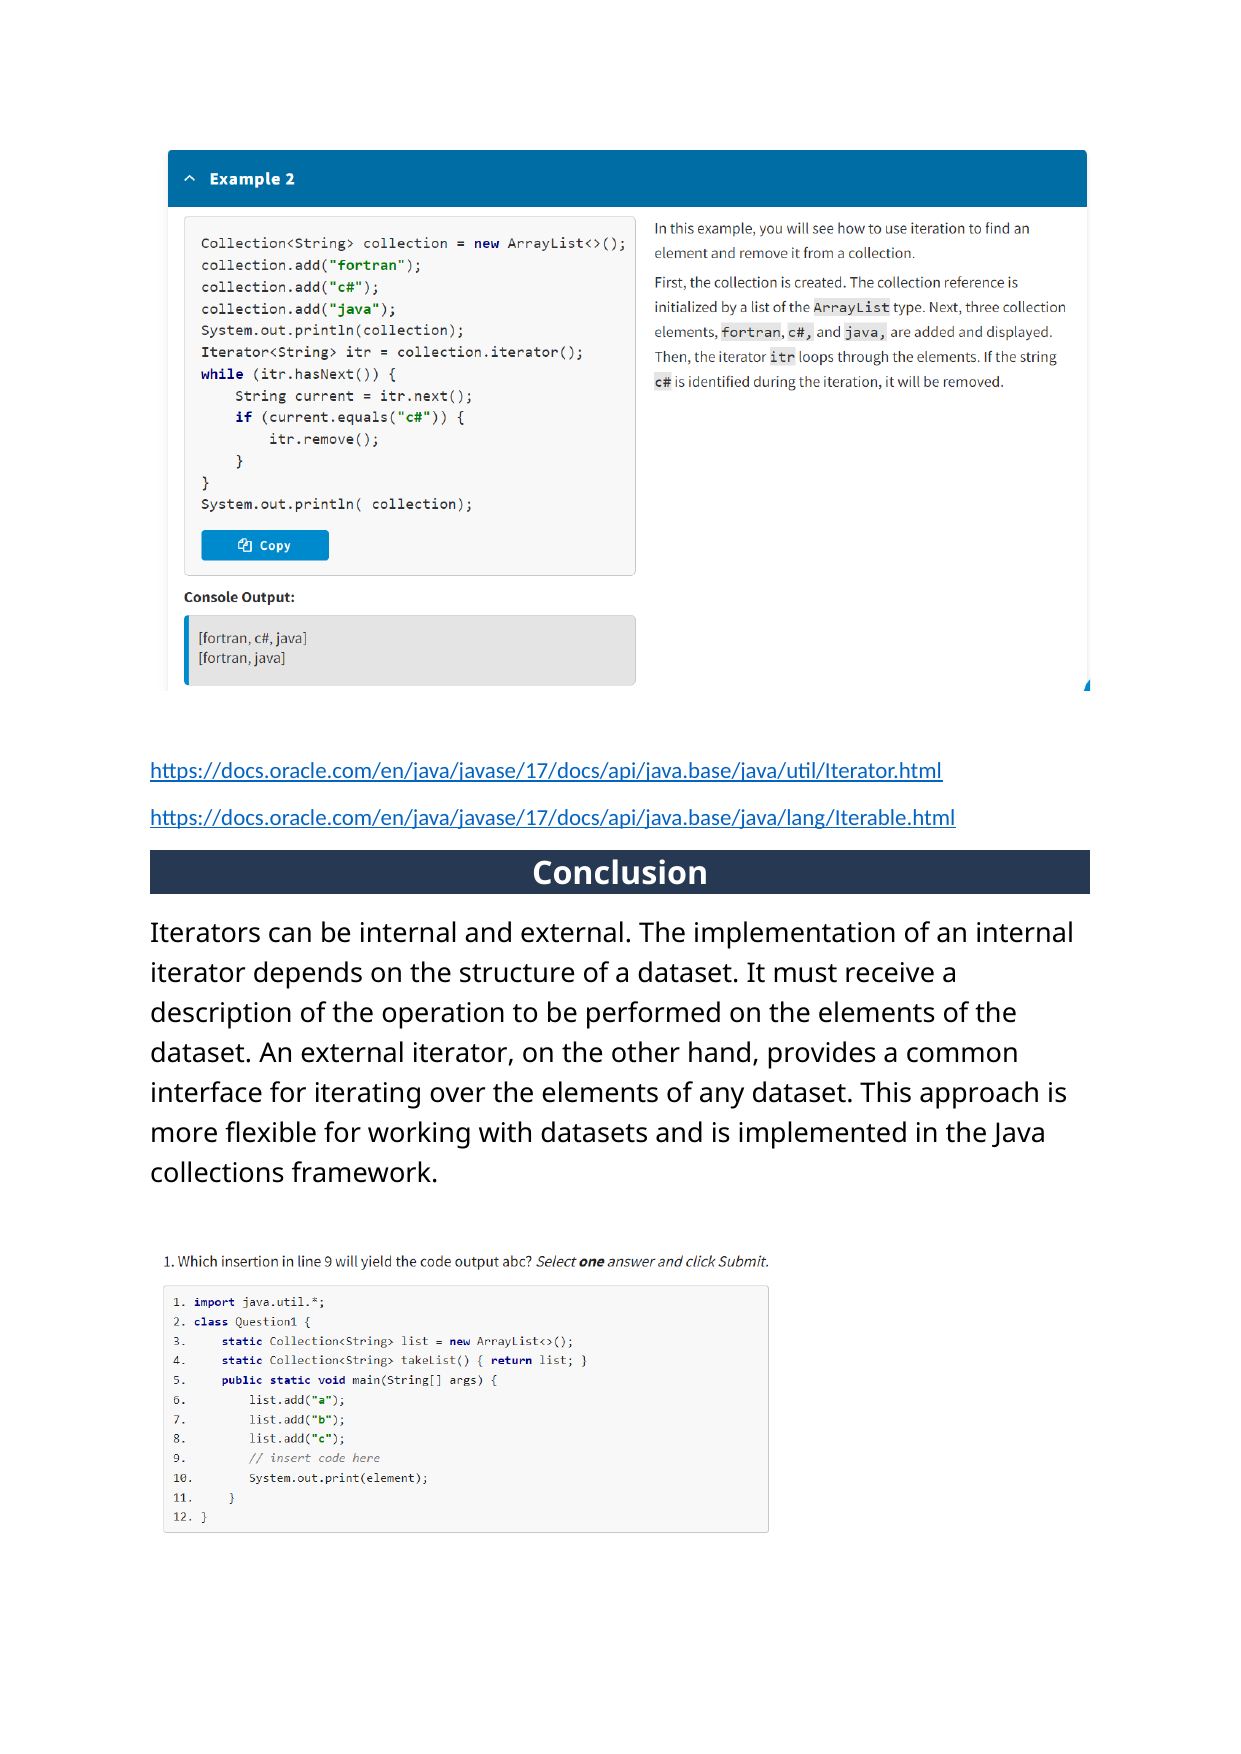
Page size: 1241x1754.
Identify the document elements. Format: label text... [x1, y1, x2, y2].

text https://docs.oracle.com/en/java/javase/17/docs/api/java.base/java/lang/Iterable.html [150, 803, 1090, 831]
text https://docs.oracle.com/en/java/javase/17/docs/api/java.base/java/util/Iterator.html [150, 756, 1090, 784]
picture [230, 177, 236, 184]
picture [150, 150, 1091, 691]
text Conclusion [150, 850, 1090, 894]
picture [256, 177, 263, 187]
picture [272, 177, 279, 184]
picture [212, 174, 218, 184]
picture [287, 174, 294, 184]
picture [241, 177, 252, 184]
picture [150, 1245, 1091, 1542]
text Iterators can be internal and external. The implementation of an internal iterator depends on the structure of a dataset. It must receive a description of the operation to be performed on the elements of the dataset. An external iterator, on the other hand, provides a common interface for iterating over the elements of any dataset. This approach is more flexible for working with datasets and is implemented in the Java collections framework. [150, 910, 1090, 1190]
